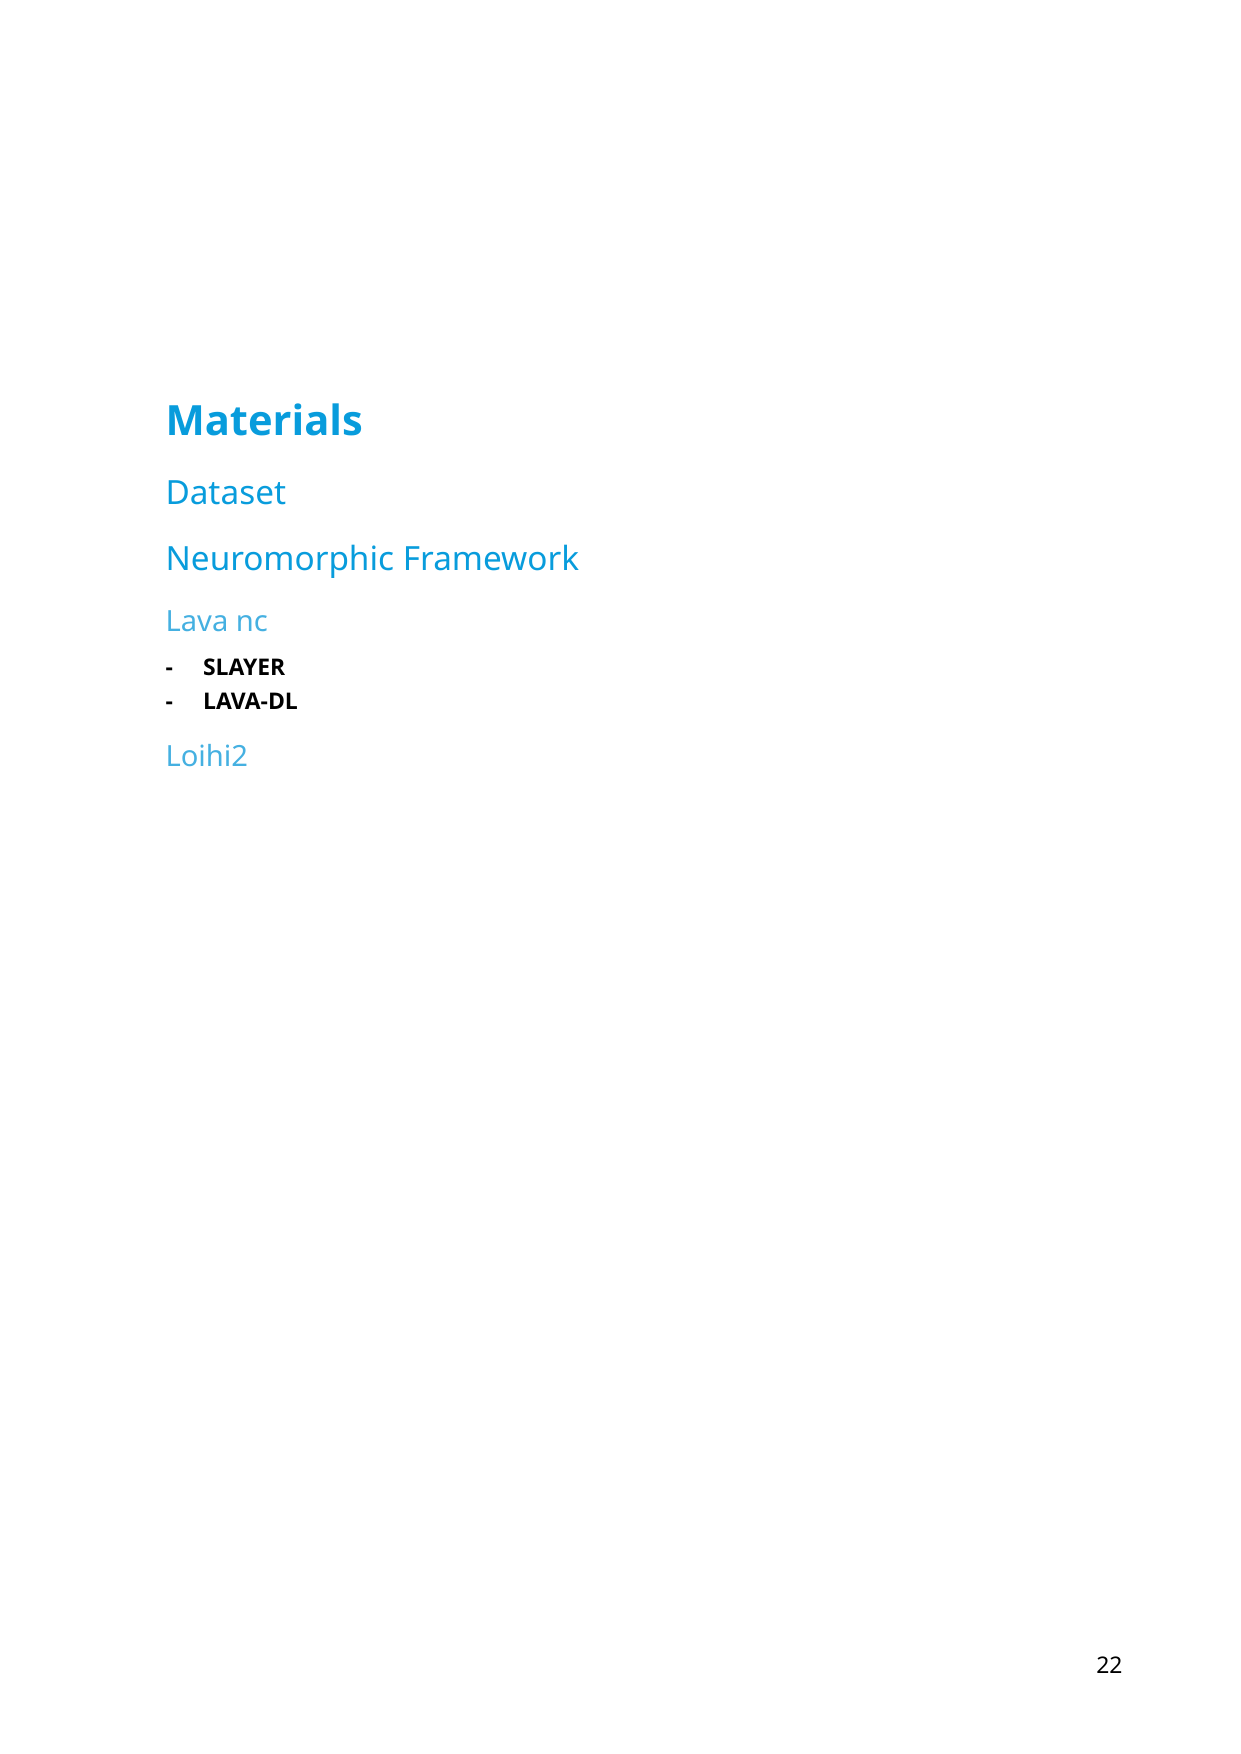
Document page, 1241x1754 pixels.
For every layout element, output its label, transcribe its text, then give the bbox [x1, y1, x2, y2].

subtitle Dataset [118, 469, 1122, 514]
subtitle Lava nc [118, 600, 1122, 640]
list LAVA-DL [165, 685, 1122, 716]
subtitle Materials [118, 391, 1122, 448]
subtitle Neuromorphic Framework [118, 534, 1122, 580]
list SLAYER [165, 651, 1122, 683]
subtitle Loihi2 [118, 736, 1122, 775]
